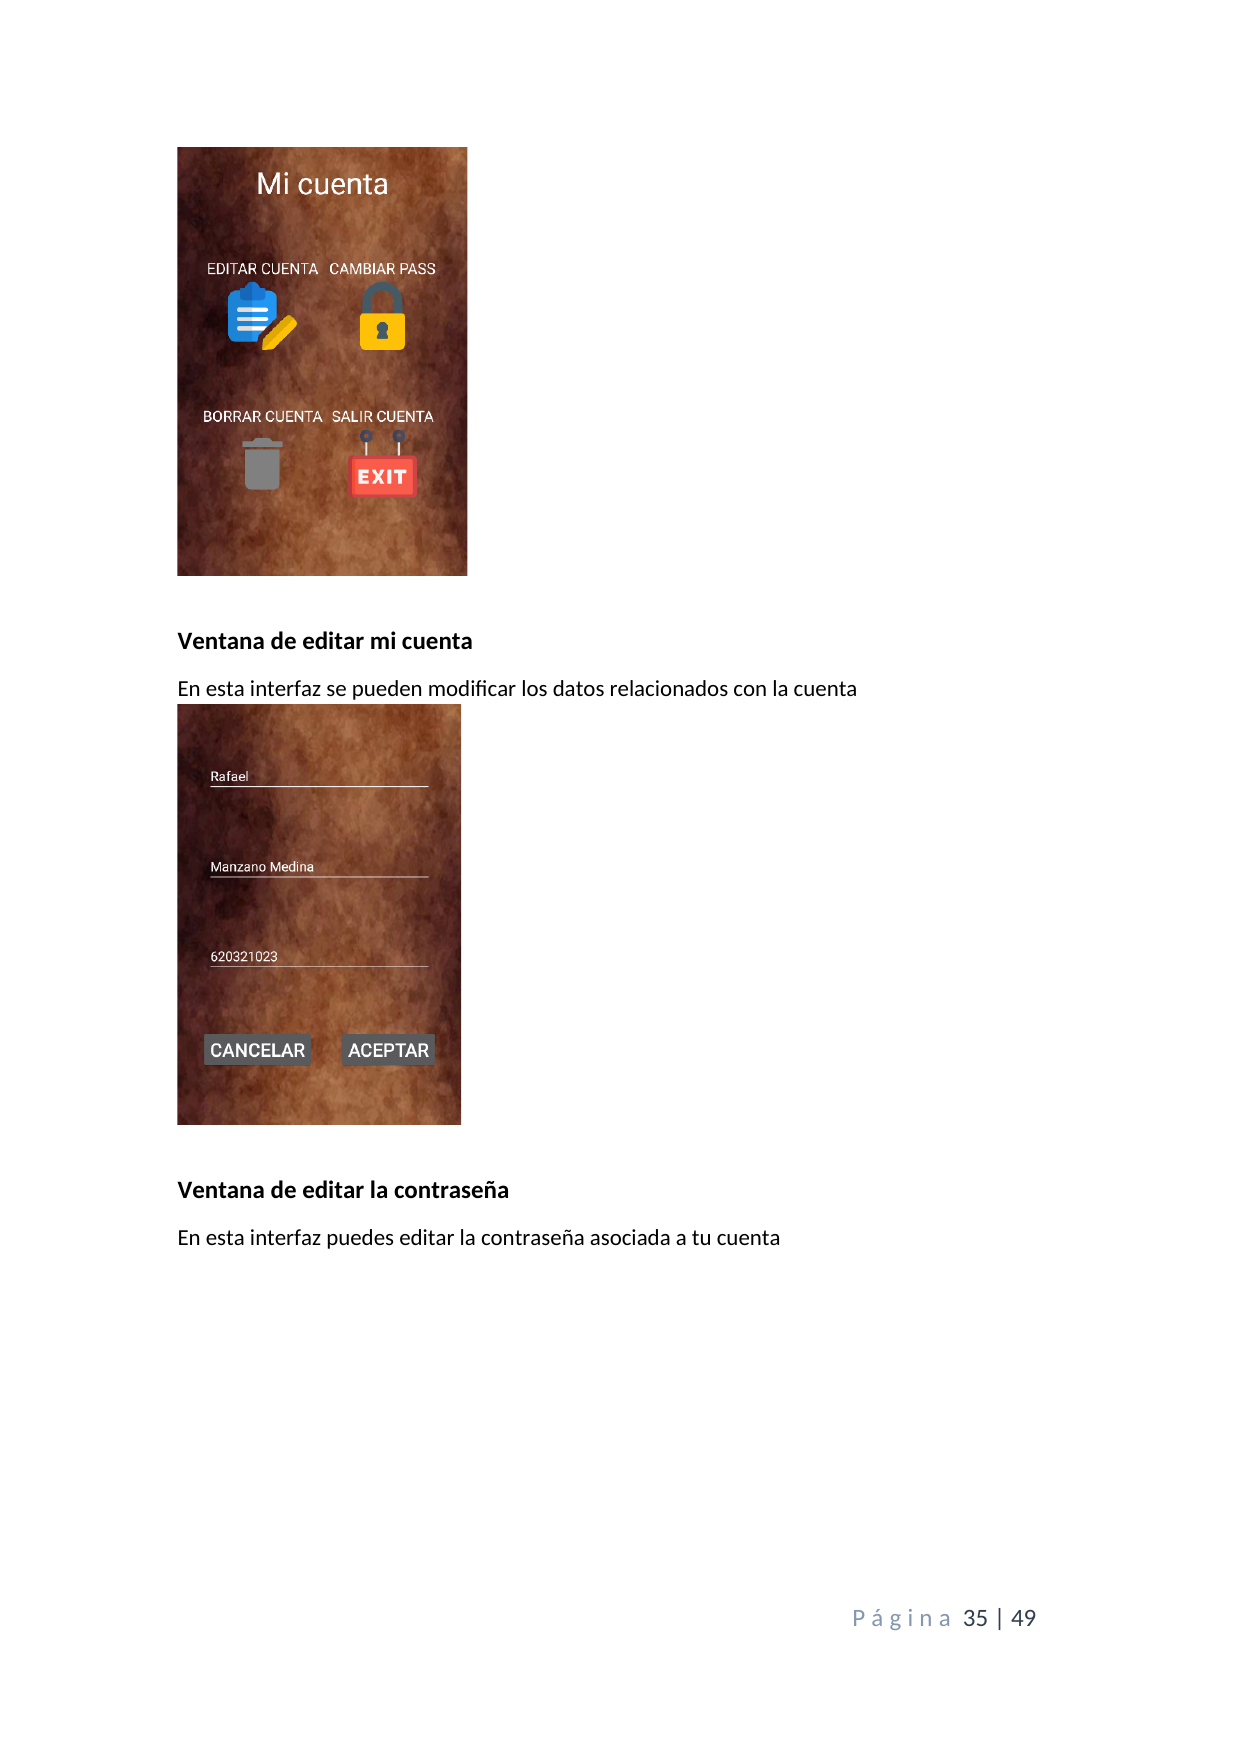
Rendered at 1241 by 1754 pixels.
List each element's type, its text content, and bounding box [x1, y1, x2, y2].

subtitle Ventana de editar la contraseña [177, 1174, 1063, 1204]
list En esta interfaz se pueden modificar los datos relacionados con la cuenta [177, 674, 1063, 702]
picture [177, 147, 468, 576]
picture [177, 704, 462, 1125]
subtitle Ventana de editar mi cuenta [177, 625, 1063, 655]
list En esta interfaz puedes editar la contraseña asociada a tu cuenta [177, 1223, 1063, 1252]
